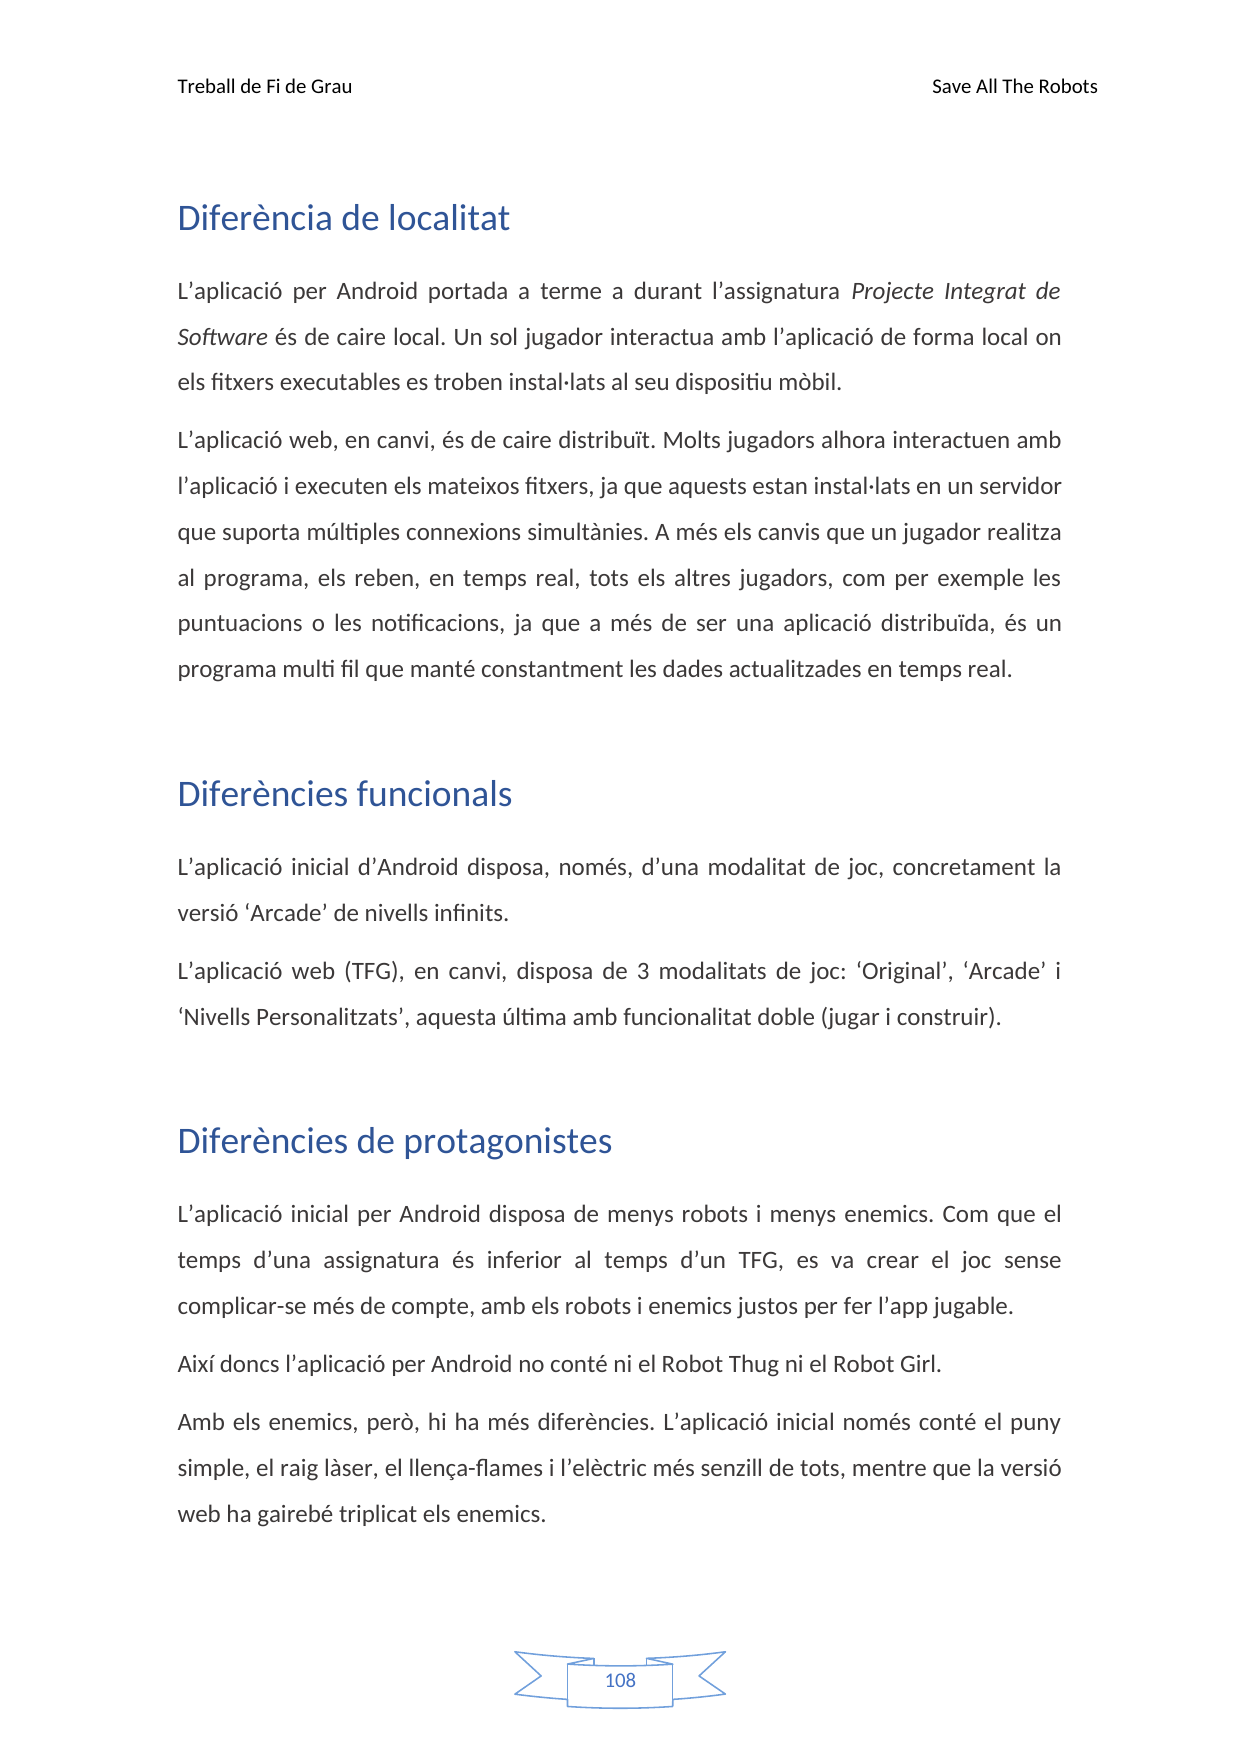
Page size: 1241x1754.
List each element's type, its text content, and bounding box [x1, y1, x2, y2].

text Amb els enemics, però, hi ha més diferències. L’aplicació inicial només conté el puny simple, el raig làser, el llença-flames i l’elèctric més senzill de tots, mentre que la versió web ha gairebé triplicat els enemics. [177, 1406, 1063, 1528]
text L’aplicació web (TFG), en canvi, disposa de 3 modalitats de joc: ‘Original’, ‘Arcade’ i ‘Nivells Personalitzats’, aquesta última amb funcionalitat doble (jugar i construir). [177, 955, 1063, 1031]
text Diferència de localitat [177, 194, 1063, 239]
text L’aplicació per Android portada a terme a durant l’assignatura Projecte Integrat de Software és de caire local. Un sol jugador interactua amb l’aplicació de forma local on els fitxers executables es troben instal·lats al seu dispositiu mòbil. [177, 275, 1063, 397]
text Diferències de protagonistes [177, 1117, 1063, 1163]
text L’aplicació inicial per Android disposa de menys robots i menys enemics. Com que el temps d’una assignatura és inferior al temps d’un TFG, es va crear el joc sense complicar-se més de compte, amb els robots i enemics justos per fer l’app jugable. [177, 1198, 1063, 1320]
text L’aplicació inicial d’Android disposa, només, d’una modalitat de joc, concretament la versió ‘Arcade’ de nivells infinits. [177, 851, 1063, 927]
text Així doncs l’aplicació per Android no conté ni el Robot Thug ni el Robot Girl. [177, 1348, 1063, 1378]
text L’aplicació web, en canvi, és de caire distribuït. Molts jugadors alhora interactuen amb l’aplicació i executen els mateixos fitxers, ja que aquests estan instal·lats en un servidor que suporta múltiples connexions simultànies. A més els canvis que un jugador realitza al programa, els reben, en temps real, tots els altres jugadors, com per exemple les puntuacions o les notificacions, ja que a més de ser una aplicació distribuïda, és un programa multi fil que manté constantment les dades actualitzades en temps real. [177, 424, 1063, 684]
text Diferències funcionals [177, 770, 1063, 816]
